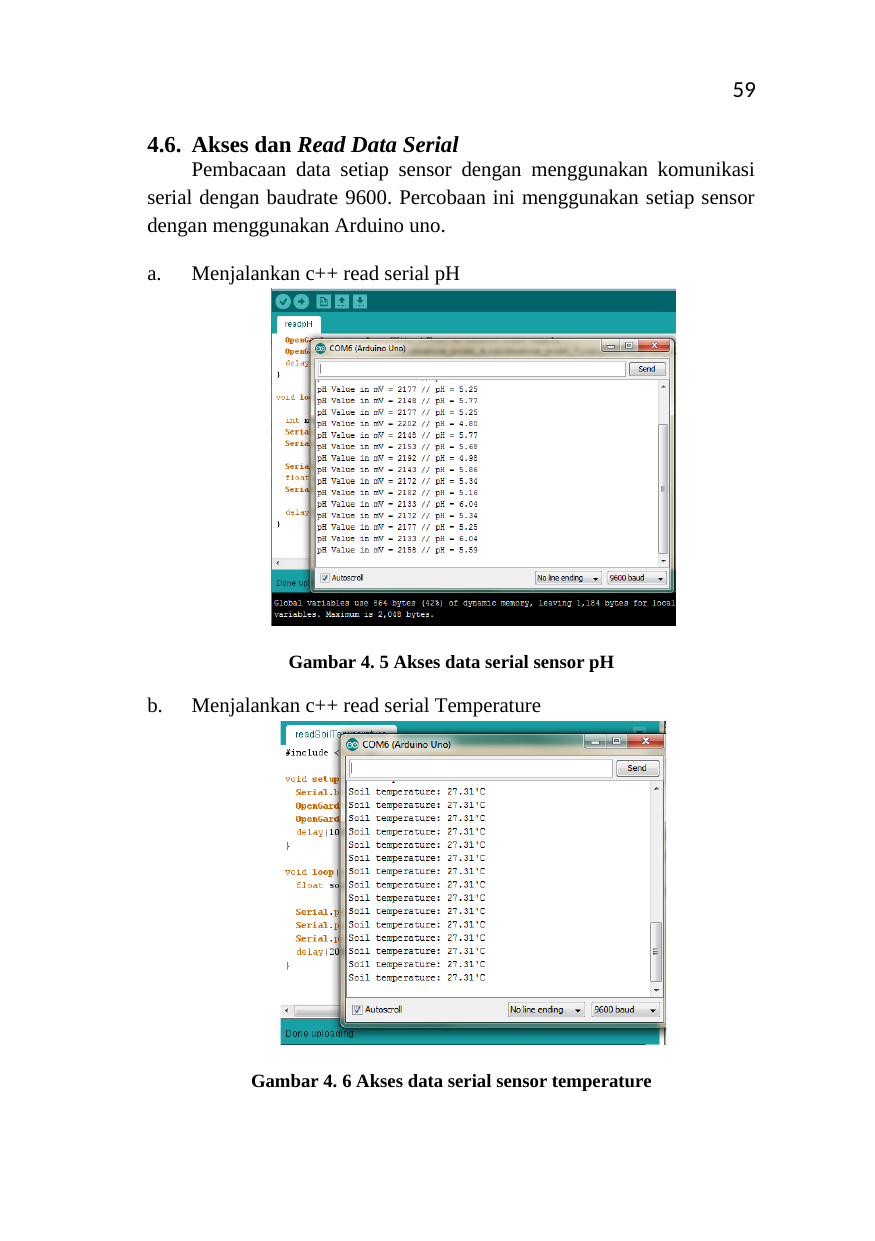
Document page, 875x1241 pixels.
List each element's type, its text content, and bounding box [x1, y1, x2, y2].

text Pembacaan data setiap sensor dengan menggunakan komunikasi serial dengan baudrate 9600. Percobaan ini menggunakan setiap sensor dengan menggunakan Arduino uno. [147, 157, 756, 237]
picture [271, 288, 676, 626]
text Gambar 4. 5 Akses data serial sensor pH [147, 651, 756, 672]
list Menjalankan c++ read serial Temperature [147, 693, 756, 717]
subtitle Akses dan Read Data Serial [147, 131, 756, 157]
list Menjalankan c++ read serial pH [147, 261, 756, 285]
text Gambar 4. 6 Akses data serial sensor temperature [147, 1070, 756, 1092]
picture [280, 721, 667, 1045]
